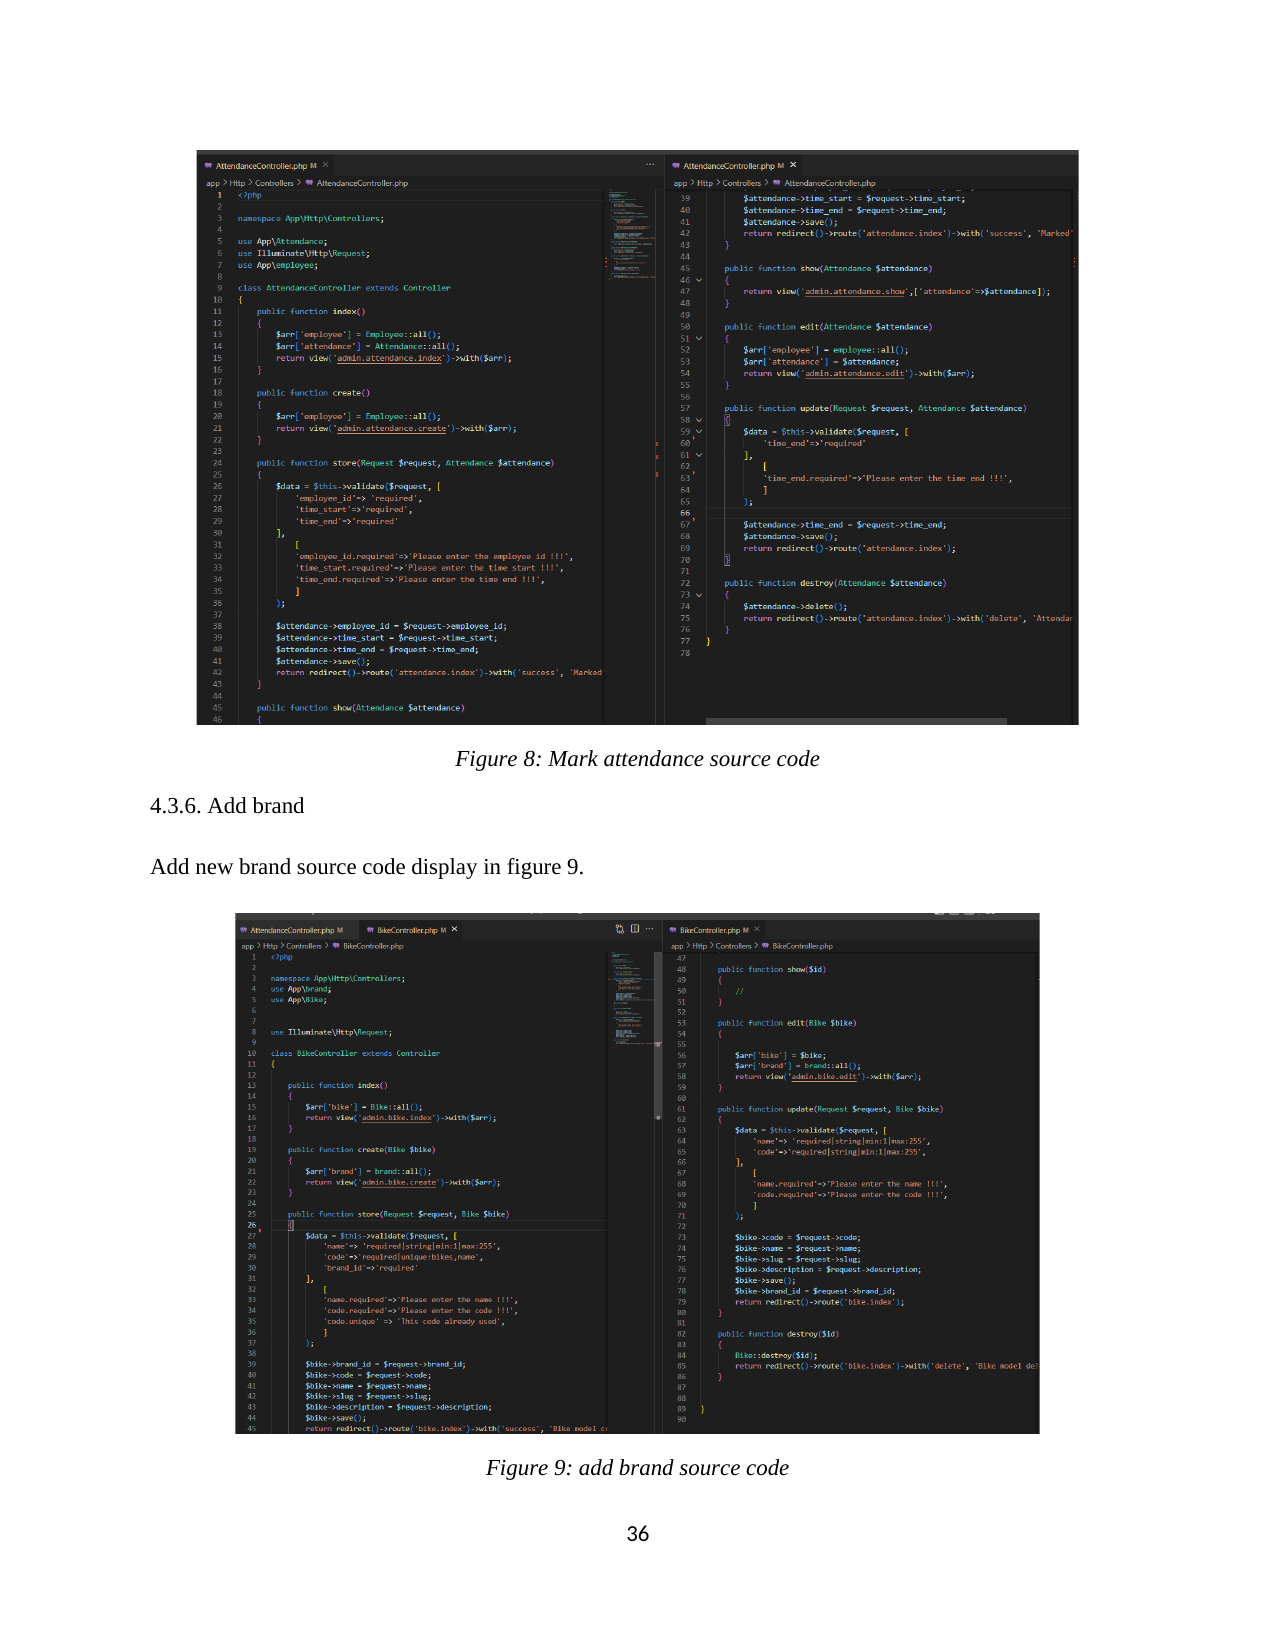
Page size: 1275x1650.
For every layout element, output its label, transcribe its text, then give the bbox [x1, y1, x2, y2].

text 4.3.6. Add brand [150, 793, 1125, 819]
text Figure 8: Mark attendance source code [150, 745, 1125, 772]
picture [196, 150, 1079, 725]
text Figure 9: add brand source code [150, 1454, 1125, 1481]
text Add new brand source code display in figure 9. [150, 853, 1125, 879]
picture [235, 913, 1040, 1434]
